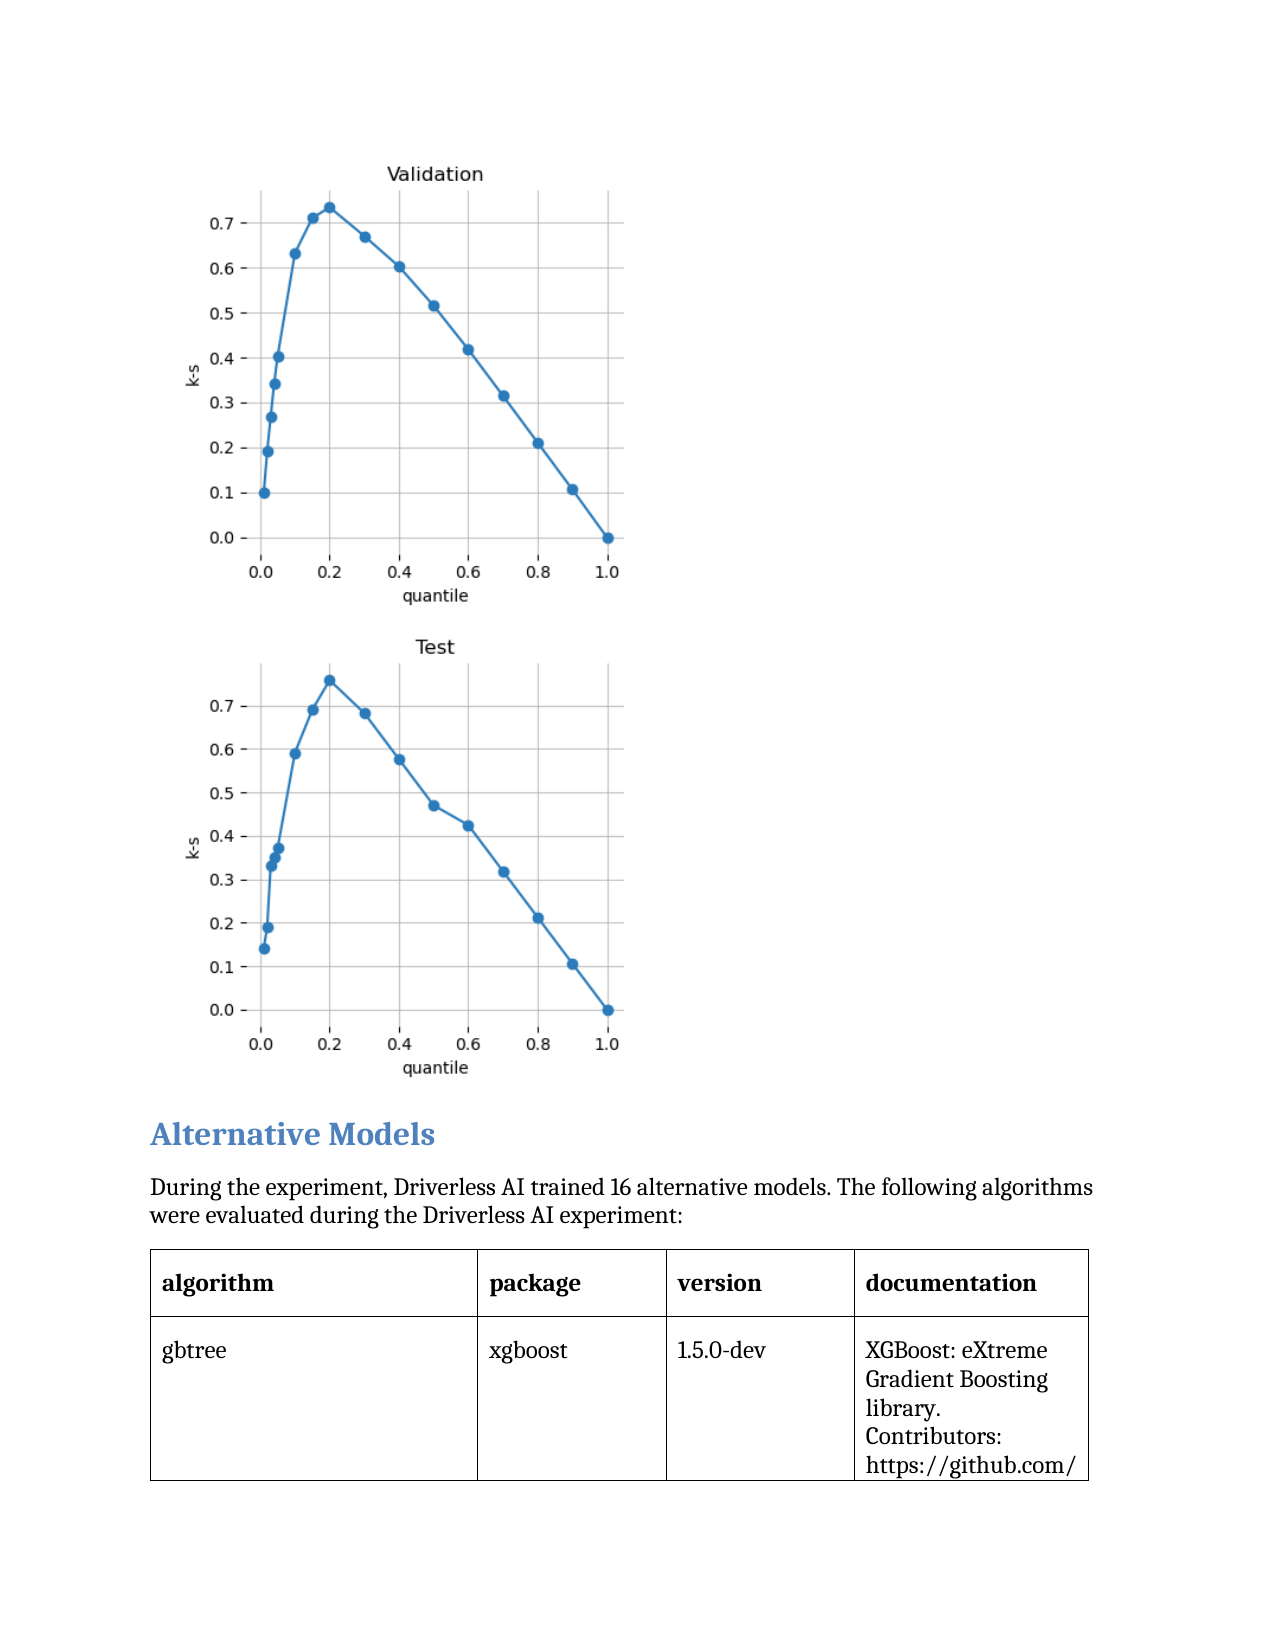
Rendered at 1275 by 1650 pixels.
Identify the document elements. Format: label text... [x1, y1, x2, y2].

table_cell 1.5.0-dev [667, 1317, 854, 1480]
table_header algorithm [151, 1250, 477, 1316]
table_header documentation [855, 1250, 1088, 1316]
subtitle Alternative Models [150, 1116, 1125, 1154]
table_header version [667, 1250, 854, 1316]
picture [168, 150, 642, 1095]
table_header package [478, 1250, 666, 1316]
table_cell gbtree [151, 1317, 477, 1480]
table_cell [855, 1317, 1088, 1480]
table_cell xgboost [478, 1317, 666, 1480]
text During the experiment, Driverless AI trained 16 alternative models. The following algorithms were evaluated during the Driverless AI experiment: [150, 1173, 1125, 1230]
